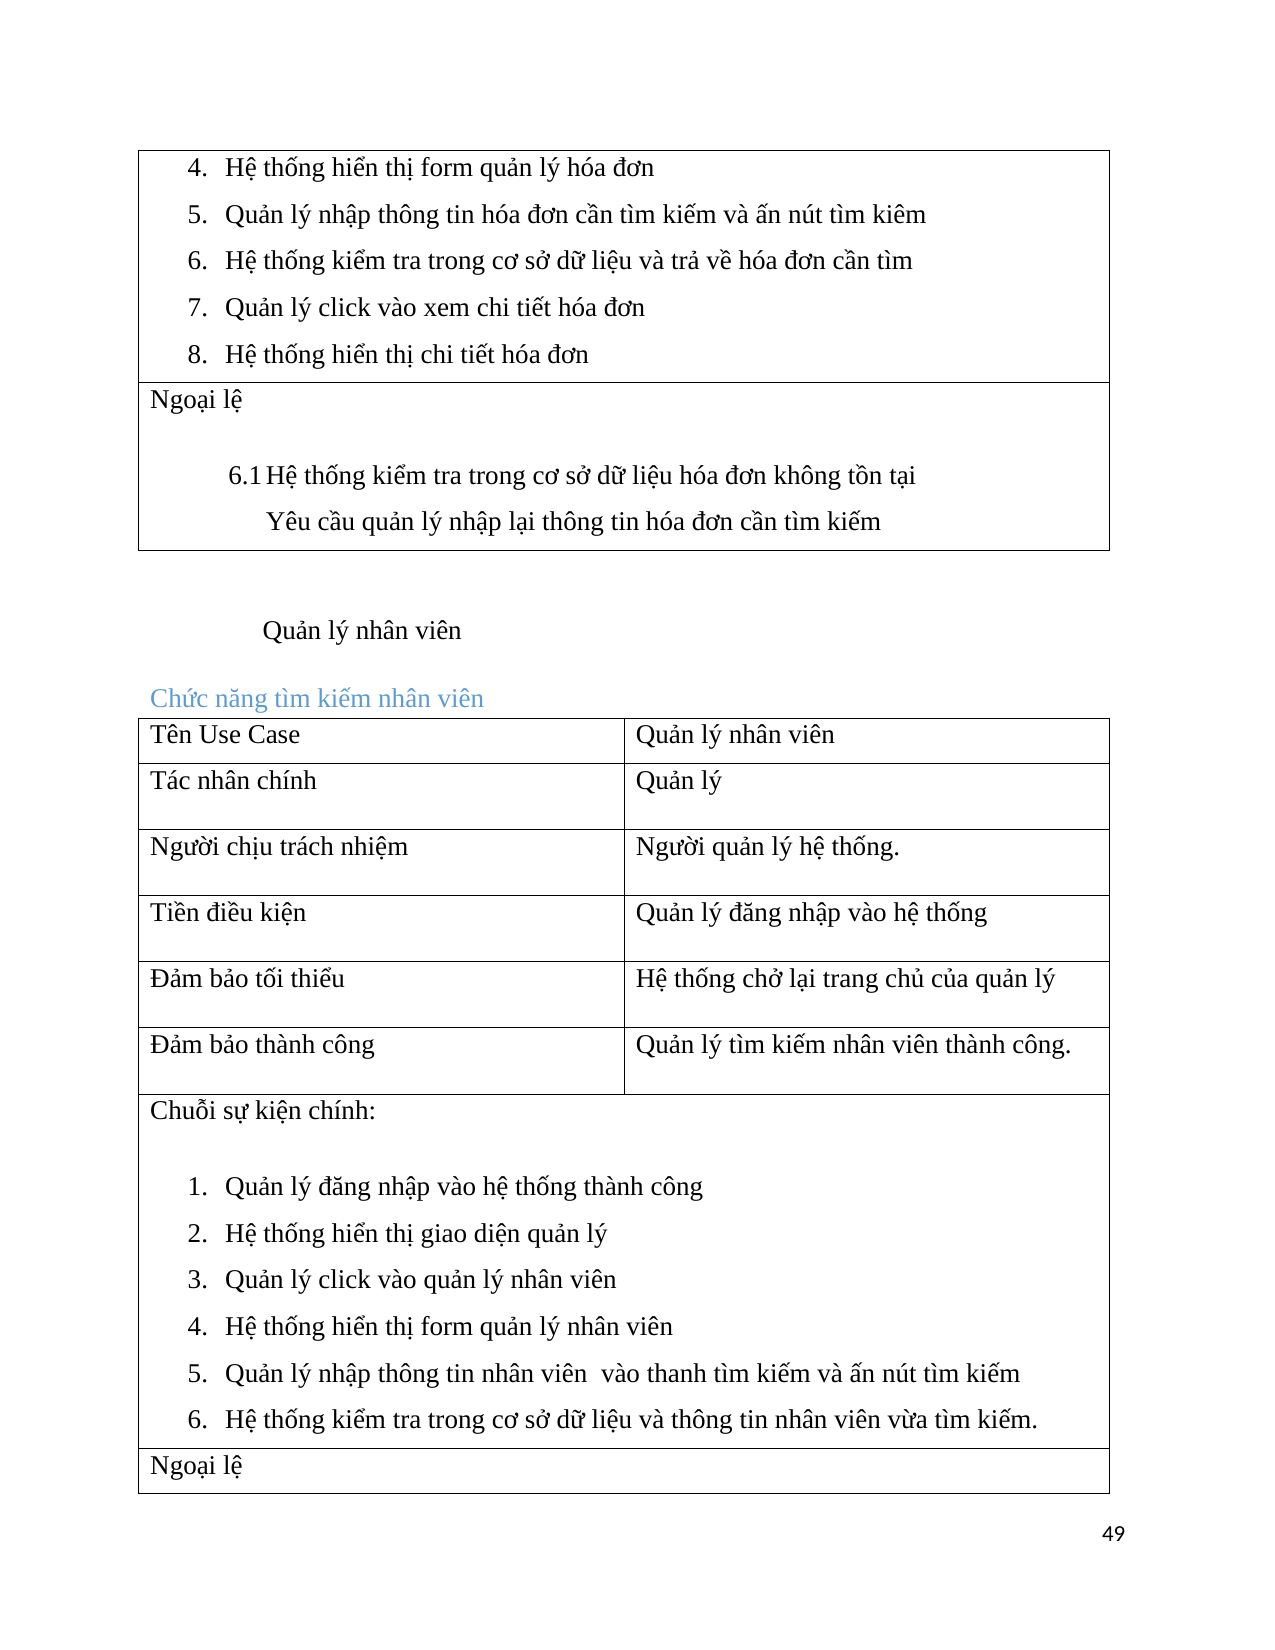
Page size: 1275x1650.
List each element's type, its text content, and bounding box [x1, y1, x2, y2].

list Quản lý nhân viên [262, 614, 1125, 645]
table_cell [139, 151, 1109, 382]
table_cell Ngoại lệ Hệ thống kiểm tra trong cơ sở dữ liệu hóa đơn không tồn tại Yêu cầu quản lý nhập lại thông tin hóa đơn cần tìm kiếm [139, 383, 1109, 550]
table_cell Hệ thống chở lại trang chủ của quản lý [625, 962, 1109, 1027]
table_cell Tác nhân chính [139, 764, 624, 829]
table_cell Quản lý [625, 764, 1109, 829]
table_cell Người quản lý hệ thống. [625, 830, 1109, 895]
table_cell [139, 1449, 1109, 1493]
table_cell Quản lý tìm kiếm nhân viên thành công. [625, 1028, 1109, 1093]
table_cell Đảm bảo thành công [139, 1028, 624, 1093]
table_cell Đảm bảo tối thiểu [139, 962, 624, 1027]
table_cell Quản lý đăng nhập vào hệ thống [625, 896, 1109, 961]
table_header Tên Use Case [139, 719, 624, 763]
table_cell Tiền điều kiện [139, 896, 624, 961]
table_cell Người chịu trách nhiệm [139, 830, 624, 895]
table_cell Chuỗi sự kiện chính: Quản lý đăng nhập vào hệ thống thành công Hệ thống hiển thị giao diện quản lý Quản lý click vào quản lý nhân viên Hệ thống hiển thị form quản lý nhân viên Quản lý nhập thông tin nhân viên vào thanh tìm kiếm và ấn nút tìm kiếm Hệ thống kiểm tra trong cơ sở dữ liệu và thông tin nhân viên vừa tìm kiếm. [139, 1095, 1109, 1448]
table_header Quản lý nhân viên [625, 719, 1109, 763]
subtitle Chức năng tìm kiếm nhân viên [150, 682, 1125, 713]
